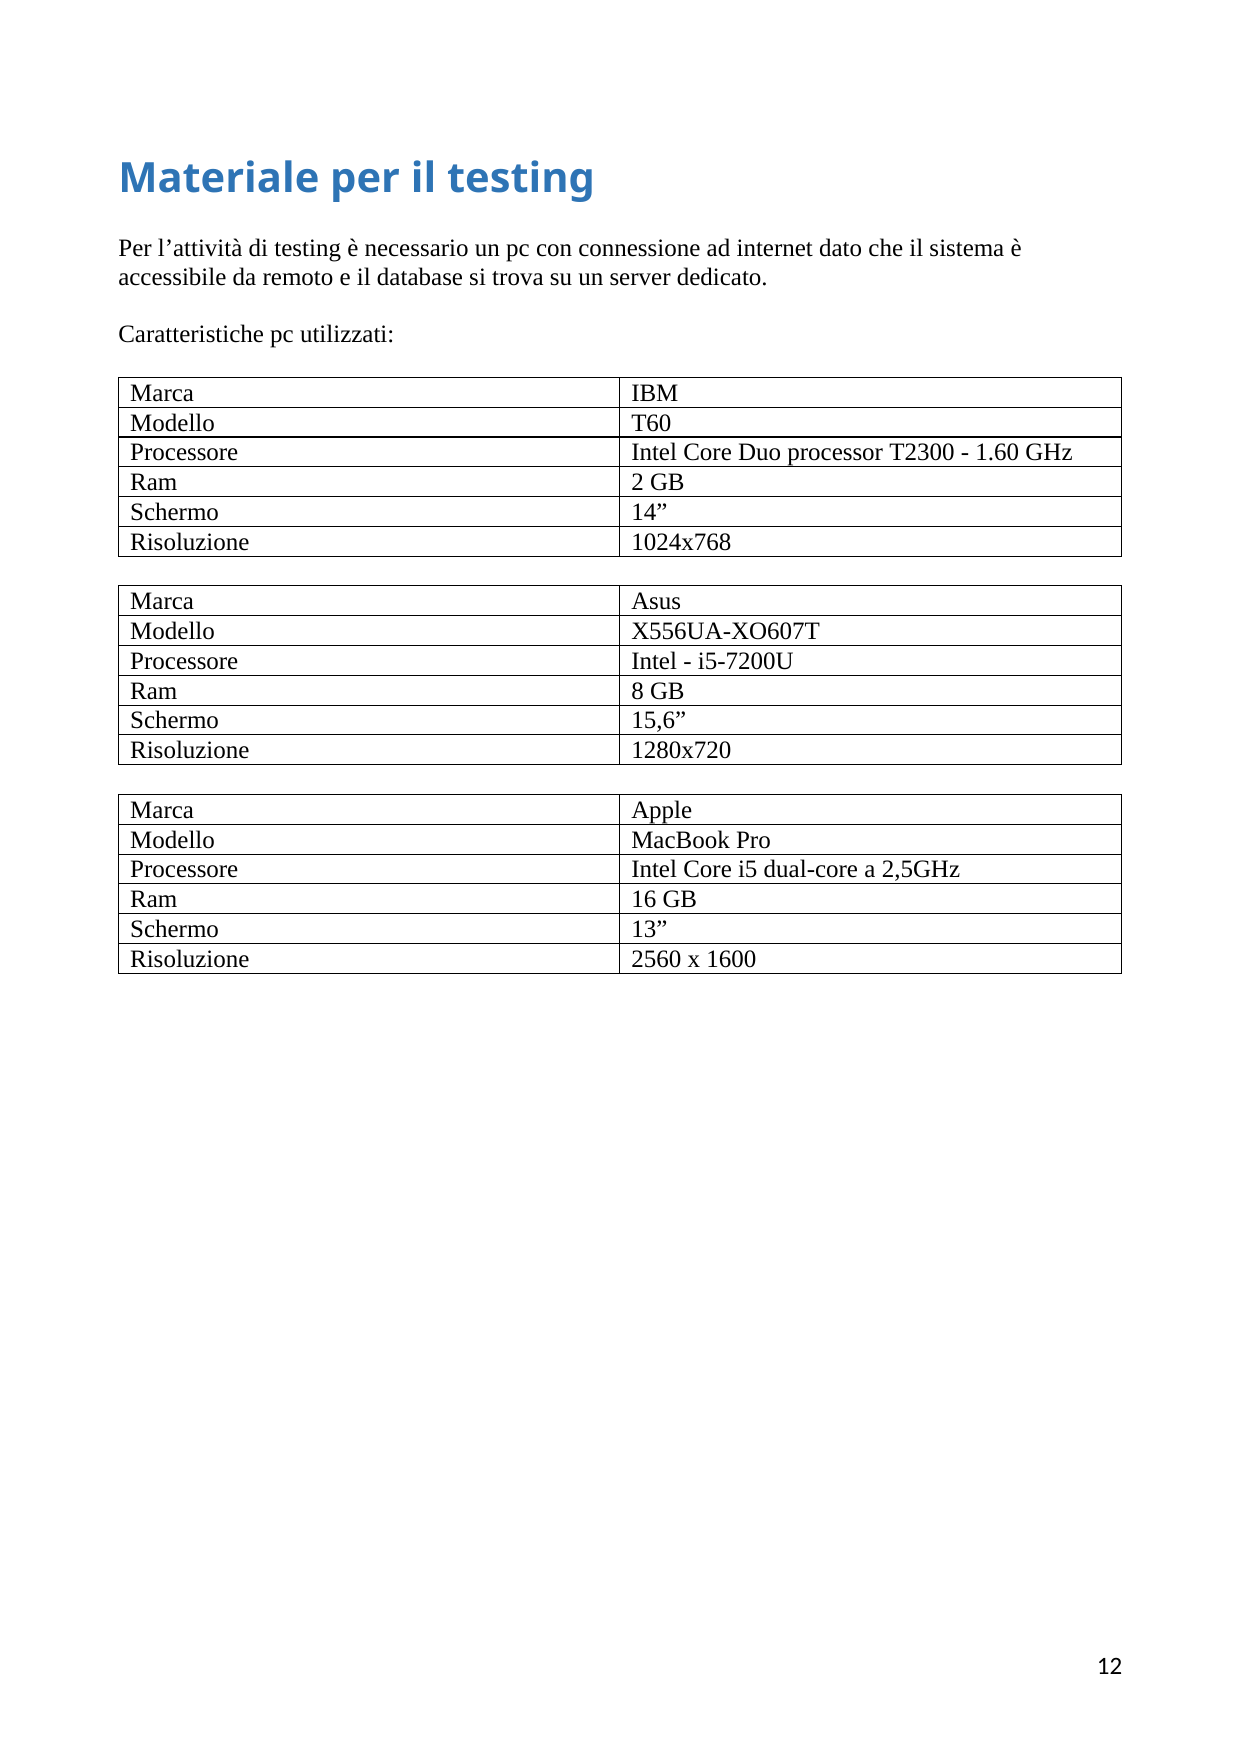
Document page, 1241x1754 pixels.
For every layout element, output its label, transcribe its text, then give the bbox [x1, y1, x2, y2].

table_cell Modello [119, 825, 619, 853]
table_cell Processore [119, 646, 619, 675]
table_cell Risoluzione [119, 527, 619, 556]
table_cell 8 GB [620, 676, 1121, 704]
table_cell 14” [620, 497, 1121, 526]
table_cell Risoluzione [119, 735, 619, 764]
table_cell Intel Core Duo processor T2300 - 1.60 GHz [620, 438, 1121, 466]
table_cell 2 GB [620, 467, 1121, 496]
table_cell 15,6” [620, 706, 1121, 734]
table_header Apple [620, 795, 1121, 824]
table_cell 1280x720 [620, 735, 1121, 764]
table_cell Schermo [119, 914, 619, 943]
table_cell Processore [119, 438, 619, 466]
table_cell Intel - i5-7200U [620, 646, 1121, 675]
table_cell Ram [119, 467, 619, 496]
text Per l’attività di testing è necessario un pc con connessione ad internet dato che il sistema è accessibile da remoto e il database si trova su un server dedicato. [118, 233, 1122, 291]
table_cell 1024x768 [620, 527, 1121, 556]
table_cell Intel Core i5 dual-core a 2,5GHz [620, 855, 1121, 883]
table_header IBM [620, 378, 1121, 407]
table_header Marca [119, 795, 619, 824]
table_cell Ram [119, 676, 619, 704]
table_cell Modello [119, 616, 619, 645]
table_cell Ram [119, 884, 619, 913]
table_cell Modello [119, 408, 619, 436]
table_cell Risoluzione [119, 944, 619, 973]
table_cell 2560 x 1600 [620, 944, 1121, 973]
text Caratteristiche pc utilizzati: [118, 319, 1122, 348]
table_cell 13” [620, 914, 1121, 943]
table_cell MacBook Pro [620, 825, 1121, 853]
subtitle Materiale per il testing [118, 148, 1122, 204]
table_header Asus [620, 586, 1121, 615]
table_cell X556UA-XO607T [620, 616, 1121, 645]
table_cell 16 GB [620, 884, 1121, 913]
table_cell Schermo [119, 706, 619, 734]
table_header Marca [119, 586, 619, 615]
table_cell Processore [119, 855, 619, 883]
table_header Marca [119, 378, 619, 407]
table_cell T60 [620, 408, 1121, 436]
table_cell Schermo [119, 497, 619, 526]
